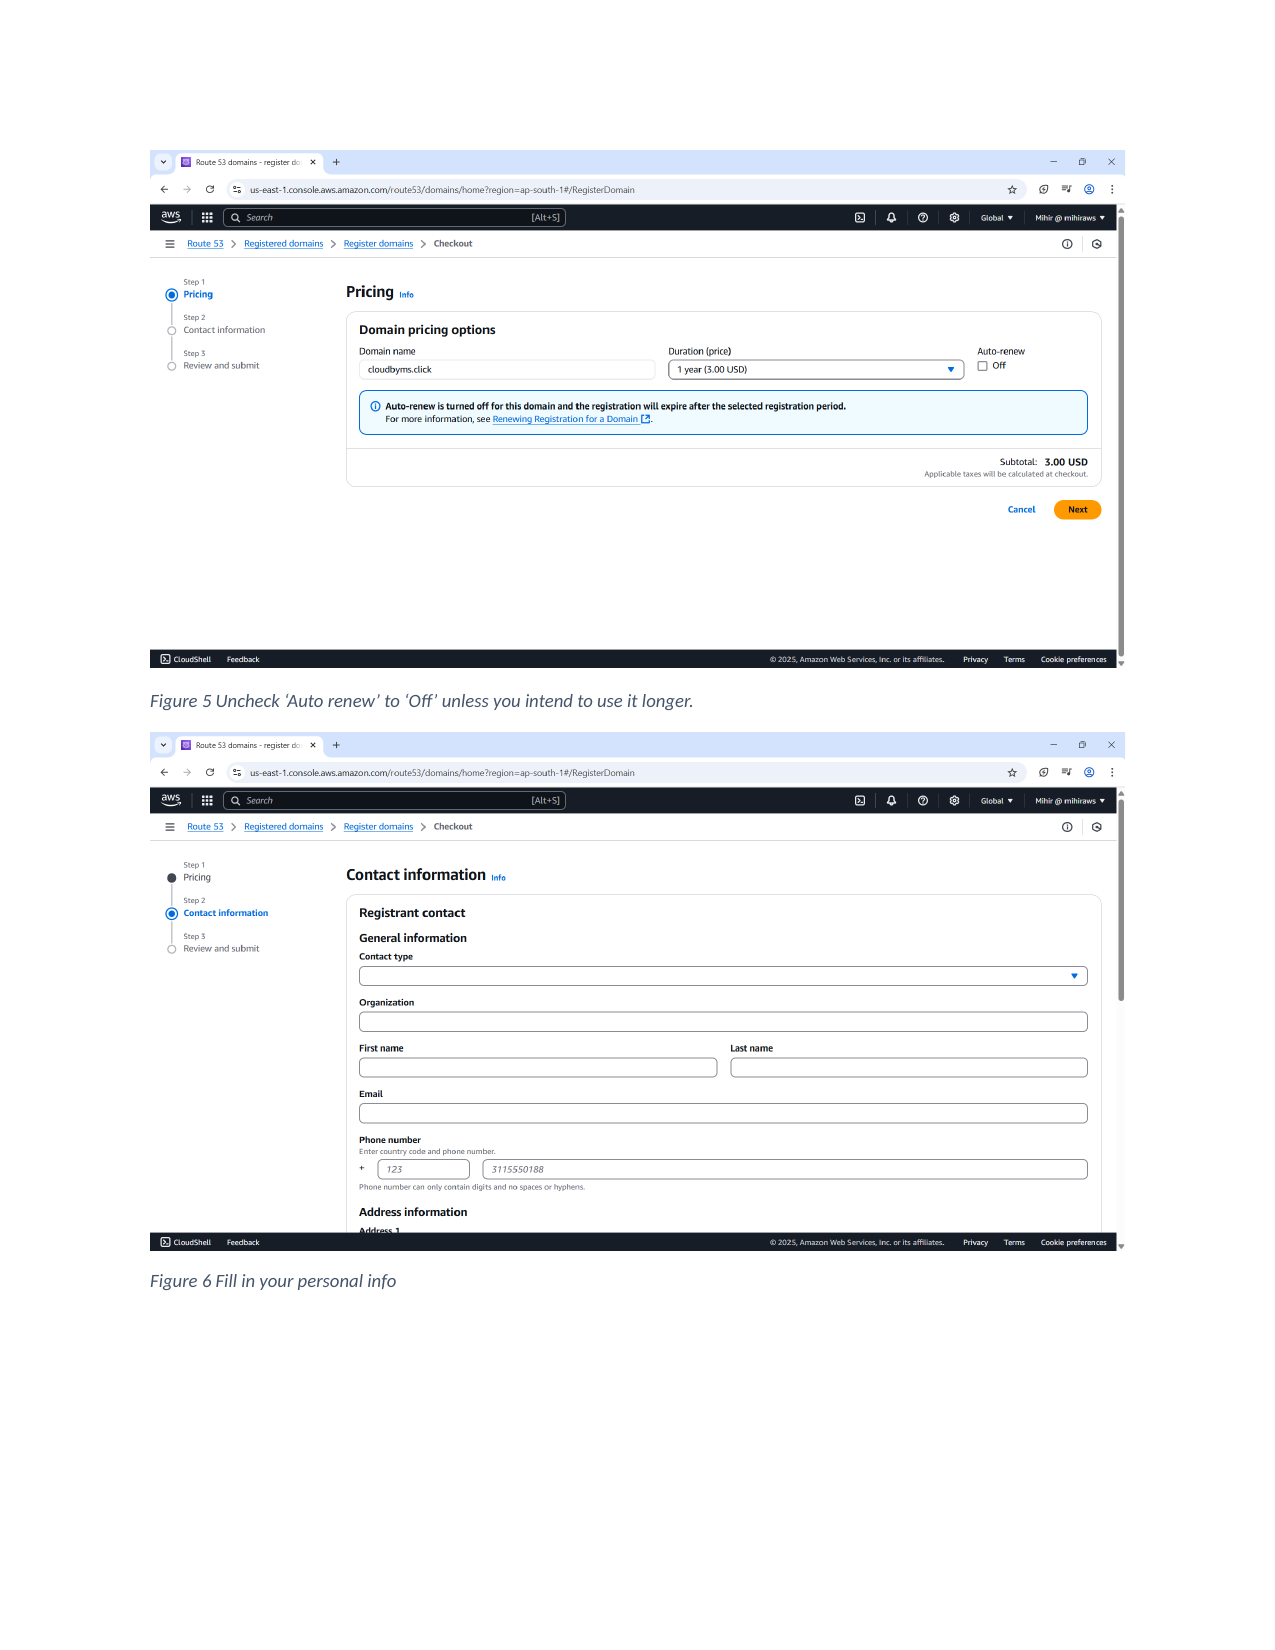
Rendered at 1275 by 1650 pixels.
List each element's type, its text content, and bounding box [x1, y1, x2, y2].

text Figure 5 Uncheck ‘Auto renew’ to ‘Off’ unless you intend to use it longer. [150, 689, 1125, 712]
picture [150, 732, 1125, 1251]
text Figure 6 Fill in your personal info [150, 1269, 1125, 1292]
picture [150, 150, 1125, 668]
